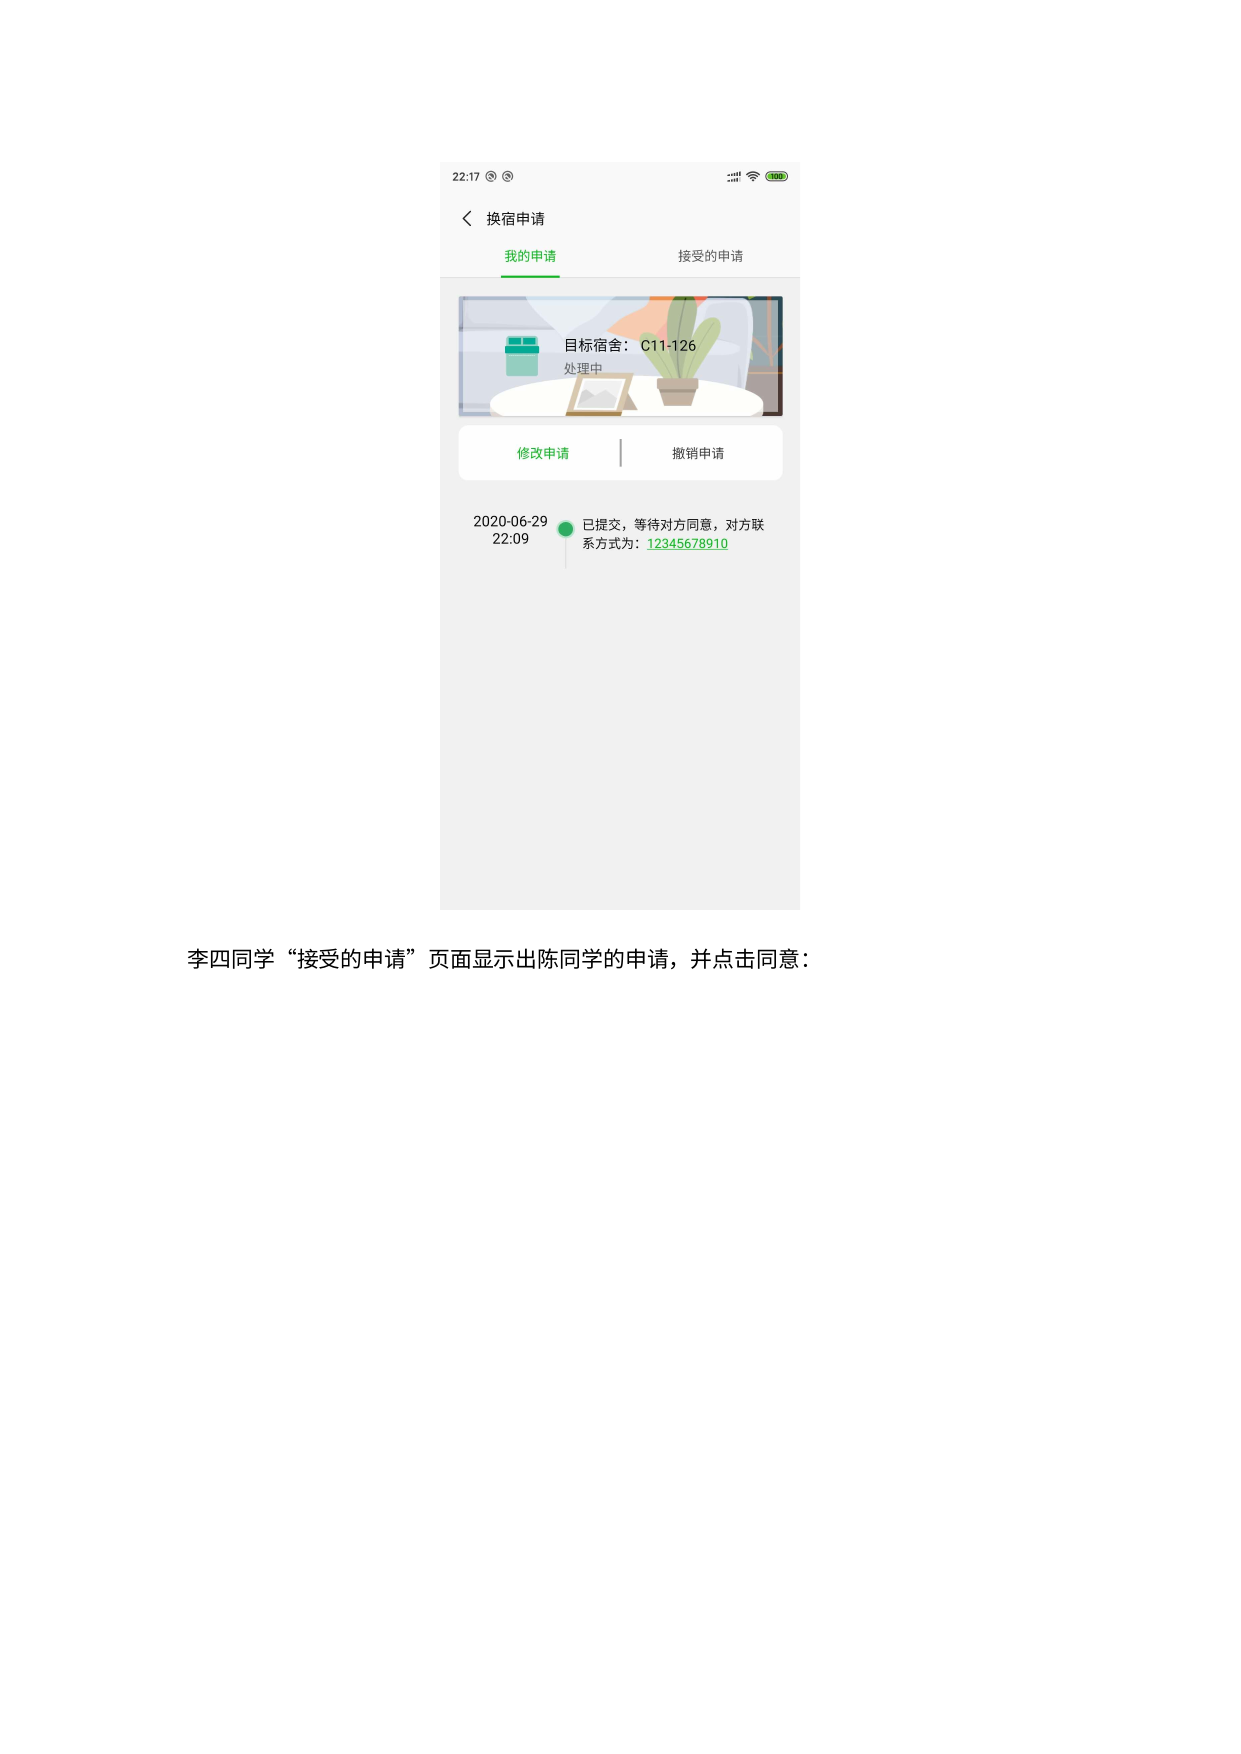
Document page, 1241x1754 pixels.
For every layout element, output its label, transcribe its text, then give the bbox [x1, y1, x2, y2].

text 李四同学“接受的申请”页面显示出陈同学的申请，并点击同意： [187, 942, 1053, 974]
picture [440, 162, 800, 910]
